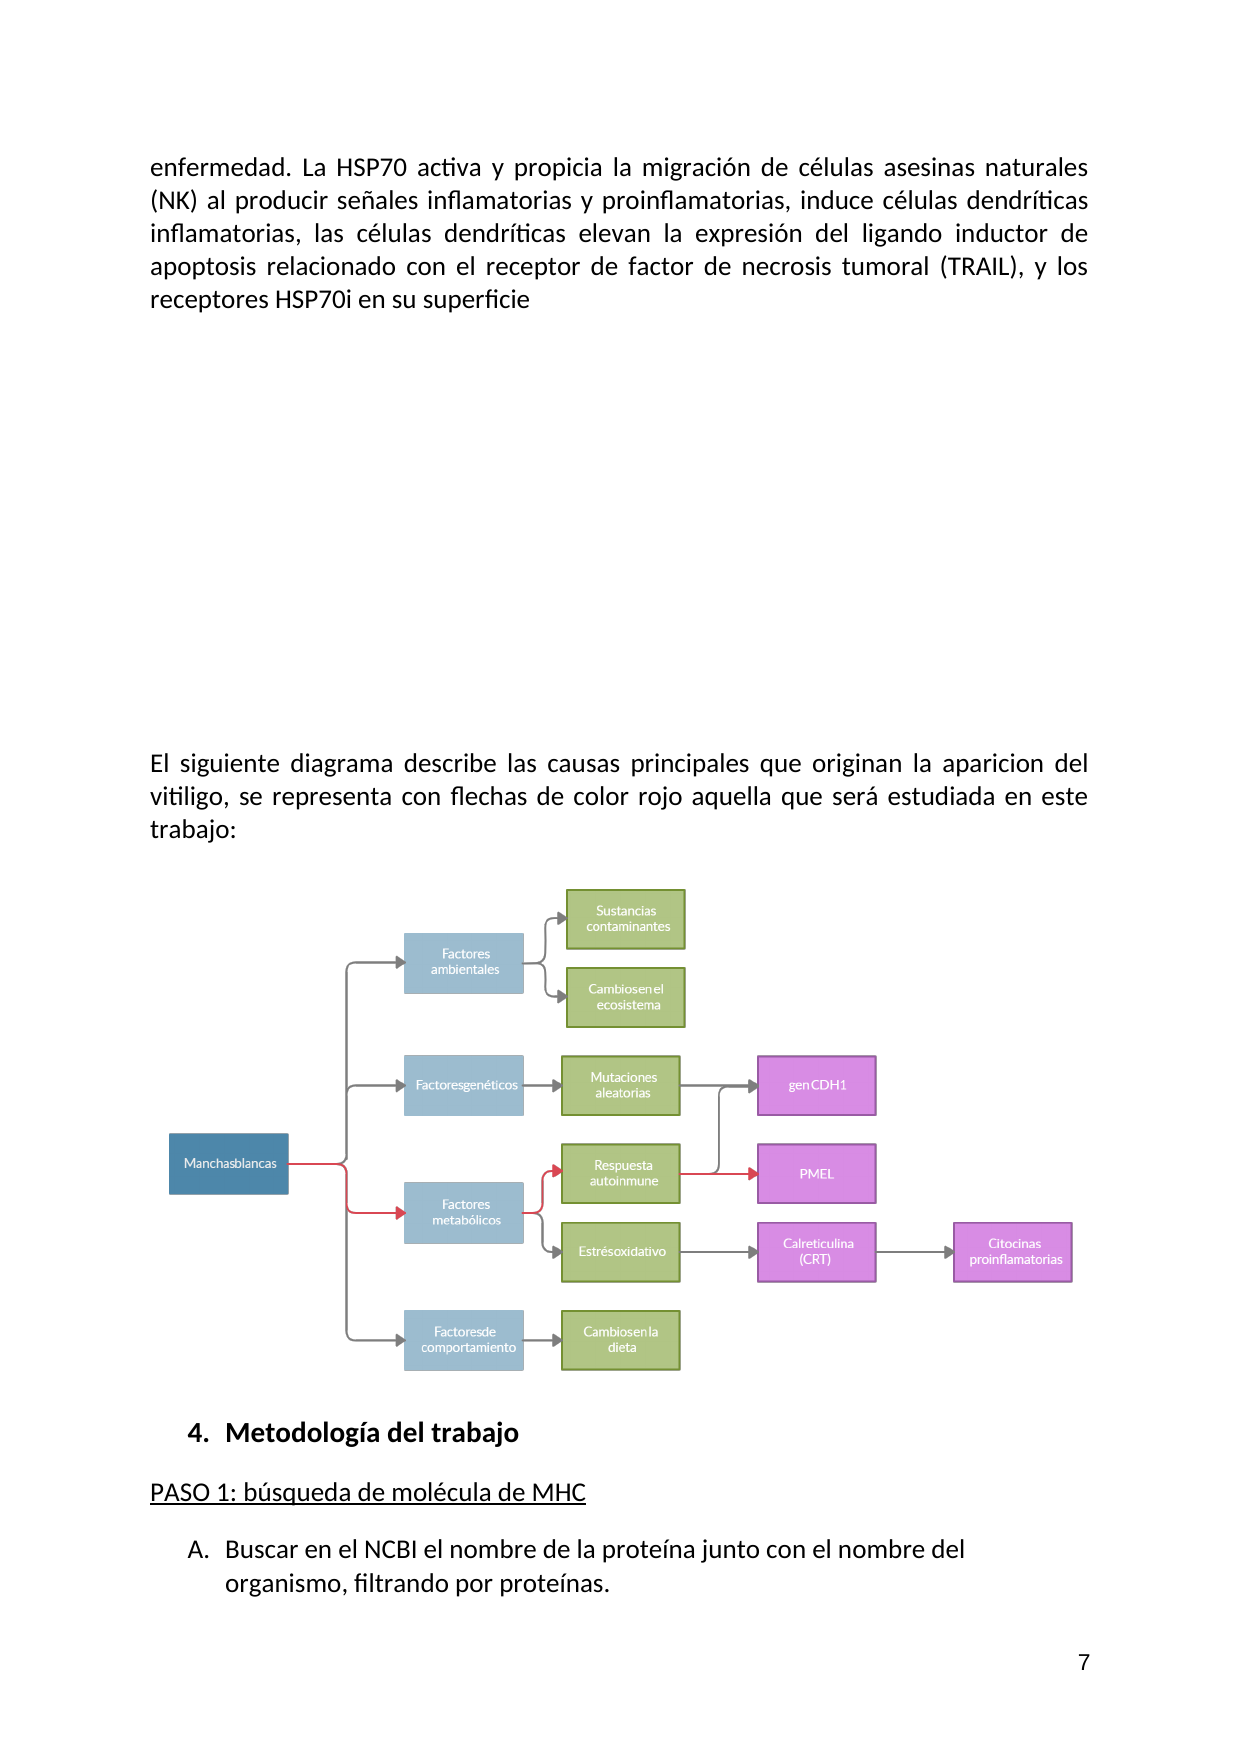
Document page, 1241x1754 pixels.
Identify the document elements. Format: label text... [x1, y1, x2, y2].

list Buscar en el NCBI el nombre de la proteína junto con el nombre del organismo, filtrando por proteínas. [187, 1533, 1090, 1599]
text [150, 150, 1090, 315]
picture [150, 870, 1091, 1389]
list Metodología del trabajo [187, 1414, 1090, 1450]
text PASO 1: búsqueda de molécula de MHC [150, 1475, 1090, 1508]
text El siguiente diagrama describe las causas principales que originan la aparicion del vitiligo, se representa con flechas de color rojo aquella que será estudiada en este trabajo: [150, 746, 1090, 845]
